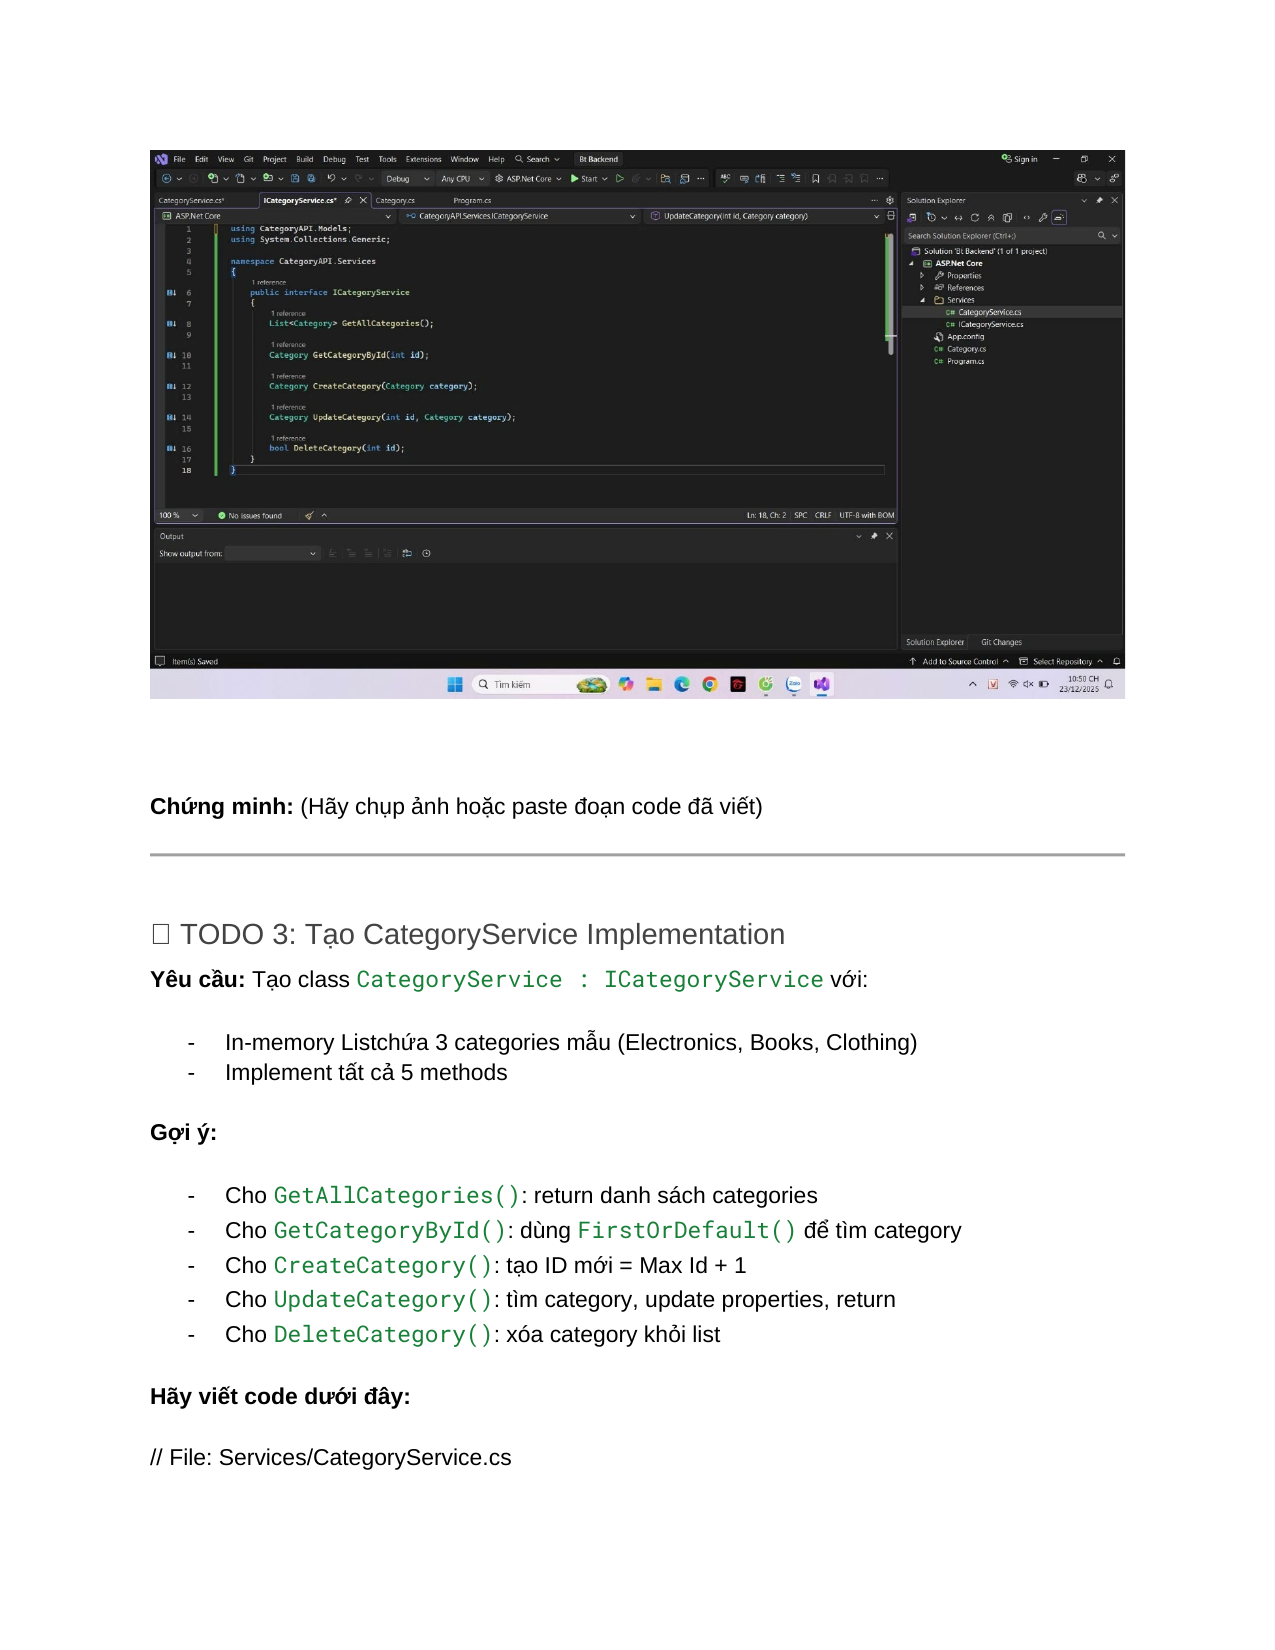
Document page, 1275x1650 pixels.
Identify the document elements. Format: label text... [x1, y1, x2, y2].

text Chứng minh: (Hãy chụp ảnh hoặc paste đoạn code đã viết) [150, 793, 1125, 819]
text Hãy viết code dưới đây: [150, 1383, 1125, 1410]
list Cho UpdateCategory(): tìm category, update properties, return [187, 1284, 1125, 1314]
text Gợi ý: [150, 1119, 1125, 1146]
text Yêu cầu: Tạo class CategoryService : ICategoryService với: [150, 964, 1125, 994]
list Implement tất cả 5 methods [187, 1059, 1125, 1085]
picture [150, 150, 1125, 699]
list Cho GetCategoryById(): dùng FirstOrDefault() để tìm category [187, 1214, 1125, 1244]
list Cho GetAllCategories(): return danh sách categories [187, 1180, 1125, 1210]
list In-memory Listchứa 3 categories mẫu (Electronics, Books, Clothing) [187, 1029, 1125, 1055]
text // File: Services/CategoryService.cs [150, 1444, 1125, 1470]
list Cho CreateCategory(): tạo ID mới = Max Id + 1 [187, 1249, 1125, 1279]
list Cho DeleteCategory(): xóa category khỏi list [187, 1318, 1125, 1349]
subtitle 📝 TODO 3: Tạo CategoryService Implementation [150, 917, 1125, 950]
